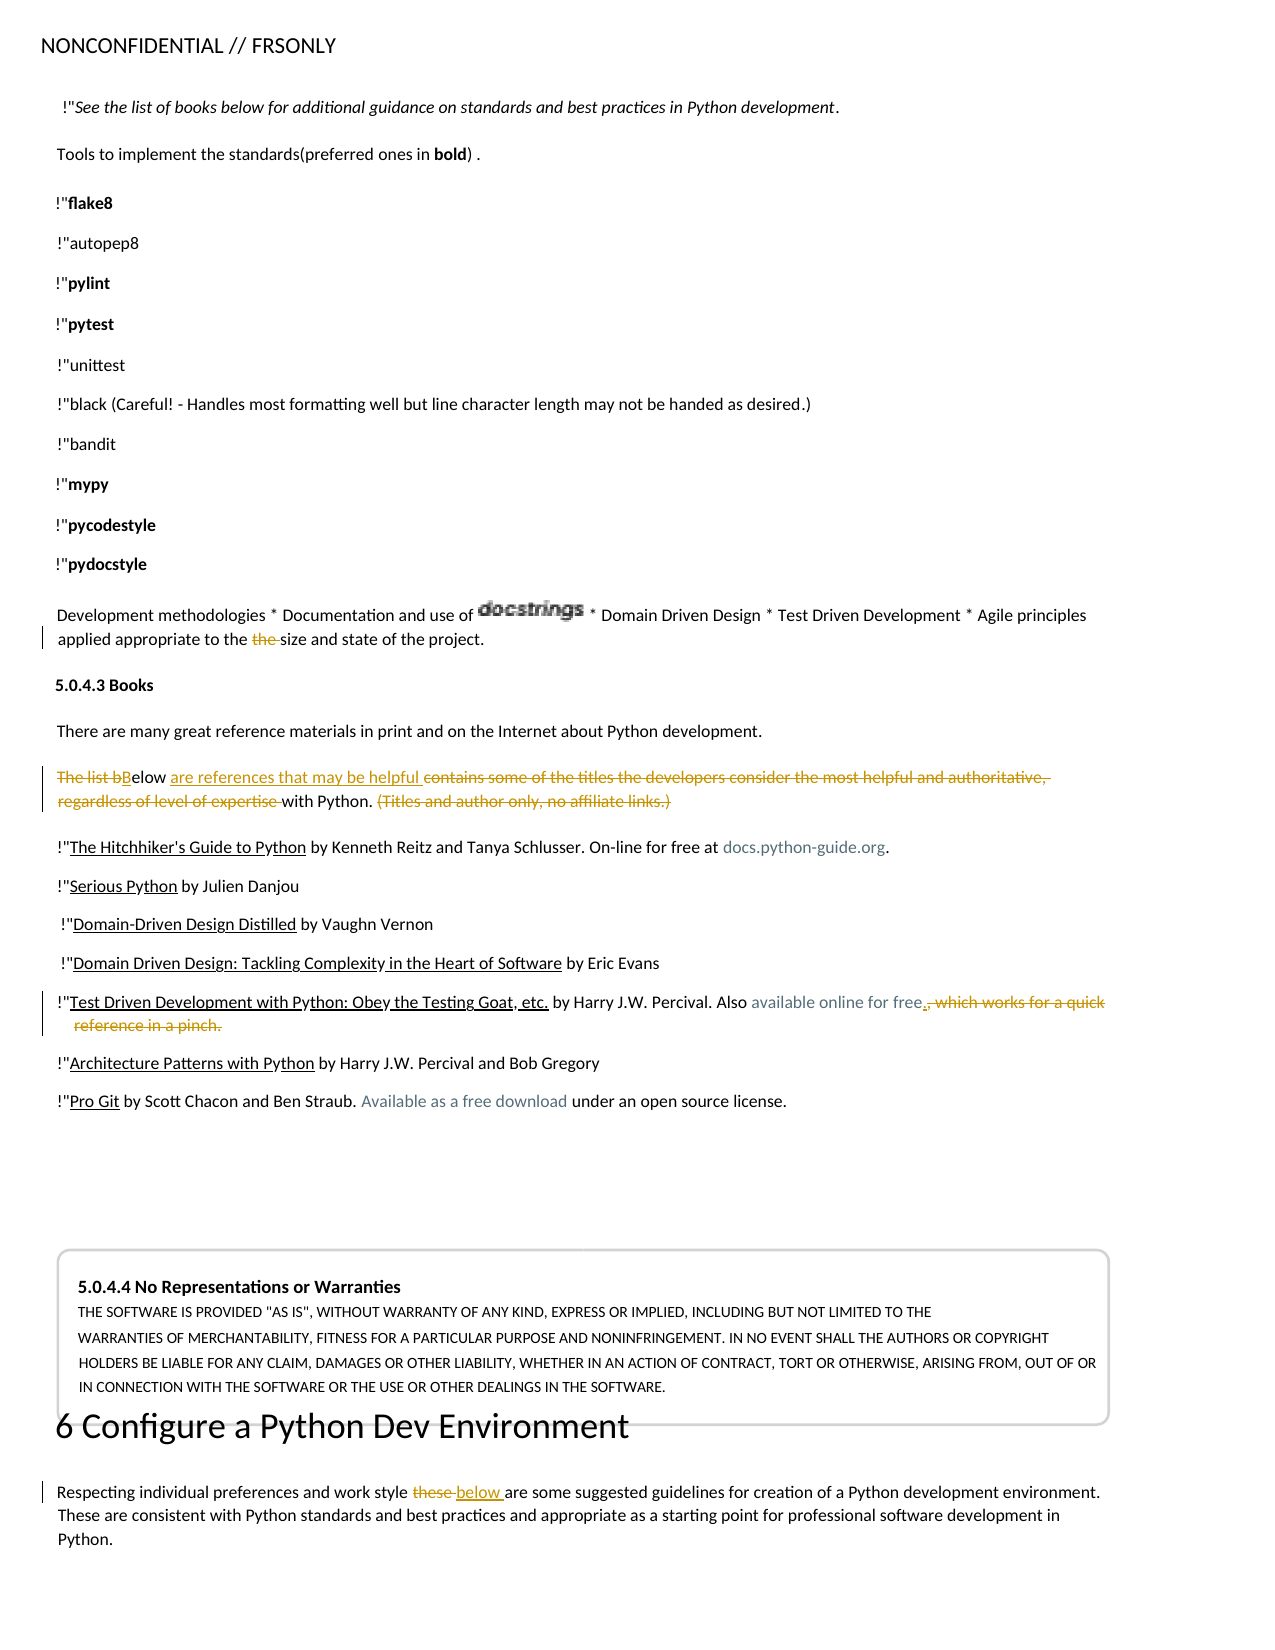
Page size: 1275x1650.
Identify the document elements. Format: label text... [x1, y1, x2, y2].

text There are many great reference materials in print and on the Internet about Python development. [57, 720, 1109, 742]
text !"unittest [57, 354, 1109, 375]
text !"Domain-Driven Design Distilled by Vaughn Vernon [60, 913, 1109, 935]
text !"bandit [57, 433, 1109, 454]
text !"flake8 [55, 192, 1109, 213]
text !"Test Driven Development with Python: Obey the Testing Goat, etc. by Harry J.W. Percival. Also available online for free [57, 991, 1109, 1036]
picture [477, 600, 585, 622]
text !"pytest [55, 313, 1109, 335]
text elow with Python. [57, 766, 1109, 812]
text 5.0.4.3 Books [55, 674, 1109, 696]
text !"mypy [55, 473, 1109, 495]
text WARRANTIES OF MERCHANTABILITY, FITNESS FOR A PARTICULAR PURPOSE AND NONINFRINGEMENT. IN NO EVENT SHALL THE AUTHORS OR COPYRIGHT HOLDERS BE LIABLE FOR ANY CLAIM, DAMAGES OR OTHER LIABILITY, WHETHER IN AN ACTION OF CONTRACT, TORT OR OTHERWISE, ARISING FROM, OUT OF OR IN CONNECTION WITH THE SOFTWARE OR THE USE OR OTHER DEALINGS IN THE SOFTWARE. [78, 1328, 1102, 1397]
text !"pydocstyle [55, 553, 1109, 575]
text !"Serious Python by Julien Danjou [57, 875, 1109, 896]
text !"pycodestyle [55, 514, 1109, 536]
text !"Domain Driven Design: Tackling Complexity in the Heart of Software by Eric Evans [60, 952, 1109, 974]
text !"Pro Git by Scott Chacon and Ben Straub. Available as a free download under an open source license. [57, 1091, 1109, 1112]
text THE SOFTWARE IS PROVIDED "AS IS", WITHOUT WARRANTY OF ANY KIND, EXPRESS OR IMPLIED, INCLUDING BUT NOT LIMITED TO THE [78, 1302, 1102, 1321]
text !"autopep8 [57, 232, 1109, 254]
text !"See the list of books below for additional guidance on standards and best practices in Python development. [62, 97, 1109, 118]
text !"Architecture Patterns with Python by Harry J.W. Percival and Bob Gregory [57, 1052, 1109, 1074]
text !"black (Careful! - Handles most formatting well but line character length may not be handed as desired.) [57, 393, 1109, 415]
text Respecting individual preferences and work style are some suggested guidelines for creation of a Python development environment. These are consistent with Python standards and best practices and appropriate as a starting point for professional software development in Python. [57, 1481, 1109, 1550]
subtitle 6 Configure a Python Dev Environment [55, 1403, 1109, 1448]
text !"pylint [55, 272, 1109, 294]
text Development methodologies * Documentation and use of * Domain Driven Design * Test Driven Development * Agile principles applied appropriate to the size and state of the project. [57, 600, 1109, 649]
text Tools to implement the standards(preferred ones in bold) . [57, 143, 1109, 165]
text !"The Hitchhiker's Guide to Python by Kenneth Reitz and Tanya Schlusser. On-line for free at docs.python-guide.org. [57, 836, 1109, 858]
subtitle 5.0.4.4 No Representations or Warranties [78, 1276, 1109, 1299]
